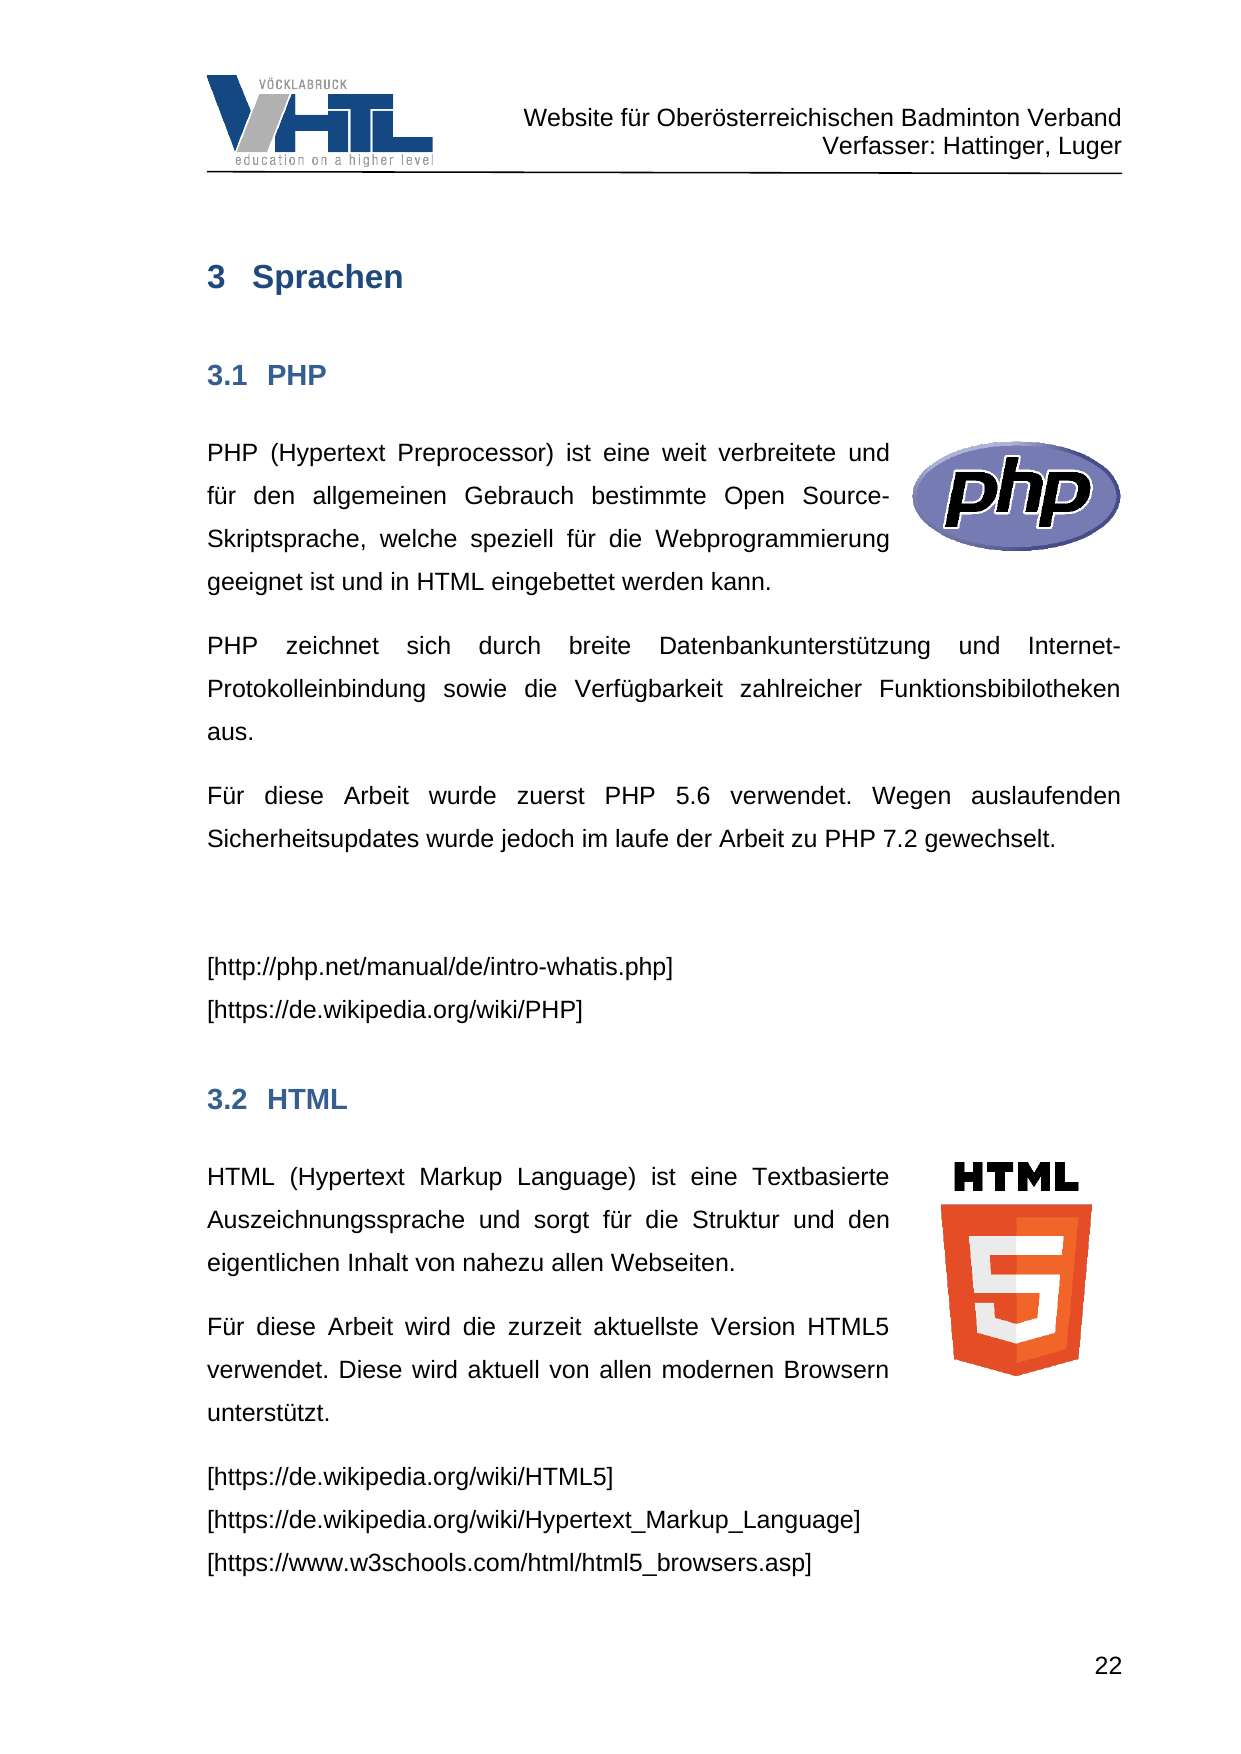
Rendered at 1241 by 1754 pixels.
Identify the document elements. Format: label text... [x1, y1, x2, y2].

text PHP (Hypertext Preprocessor) ist eine weit verbreitete und für den allgemeinen Gebrauch bestimmte Open Source-Skriptsprache, welche speziell für die Webprogrammierung geeignet ist und in HTML eingebettet werden kann. [207, 438, 1122, 596]
text [https://de.wikipedia.org/wiki/HTML5] [https://de.wikipedia.org/wiki/Hypertext_Markup_Language] [https://www.w3schools.com/html/html5_browsers.asp] [207, 1462, 1122, 1577]
subtitle Sprachen [207, 257, 1122, 295]
picture [909, 438, 1123, 554]
text Für diese Arbeit wurde zuerst PHP 5.6 verwendet. Wegen auslaufenden Sicherheitsupdates wurde jedoch im laufe der Arbeit zu PHP 7.2 gewechselt. [207, 781, 1122, 853]
picture [206, 75, 433, 167]
text PHP zeichnet sich durch breite Datenbankunterstützung und Internet-Protokolleinbindung sowie die Verfügbarkeit zahlreicher Funktionsbibilotheken aus. [207, 631, 1122, 746]
subtitle HTML [207, 1082, 1122, 1116]
text Für diese Arbeit wird die zurzeit aktuellste Version HTML5 verwendet. Diese wird aktuell von allen modernen Browsern unterstützt. [207, 1312, 1122, 1427]
text [http://php.net/manual/de/intro-whatis.php] [https://de.wikipedia.org/wiki/PHP] [207, 952, 1122, 1024]
subtitle PHP [207, 358, 1122, 392]
picture [909, 1162, 1123, 1376]
text HTML (Hypertext Markup Language) ist eine Textbasierte Auszeichnungssprache und sorgt für die Struktur und den eigentlichen Inhalt von nahezu allen Webseiten. [207, 1162, 909, 1277]
